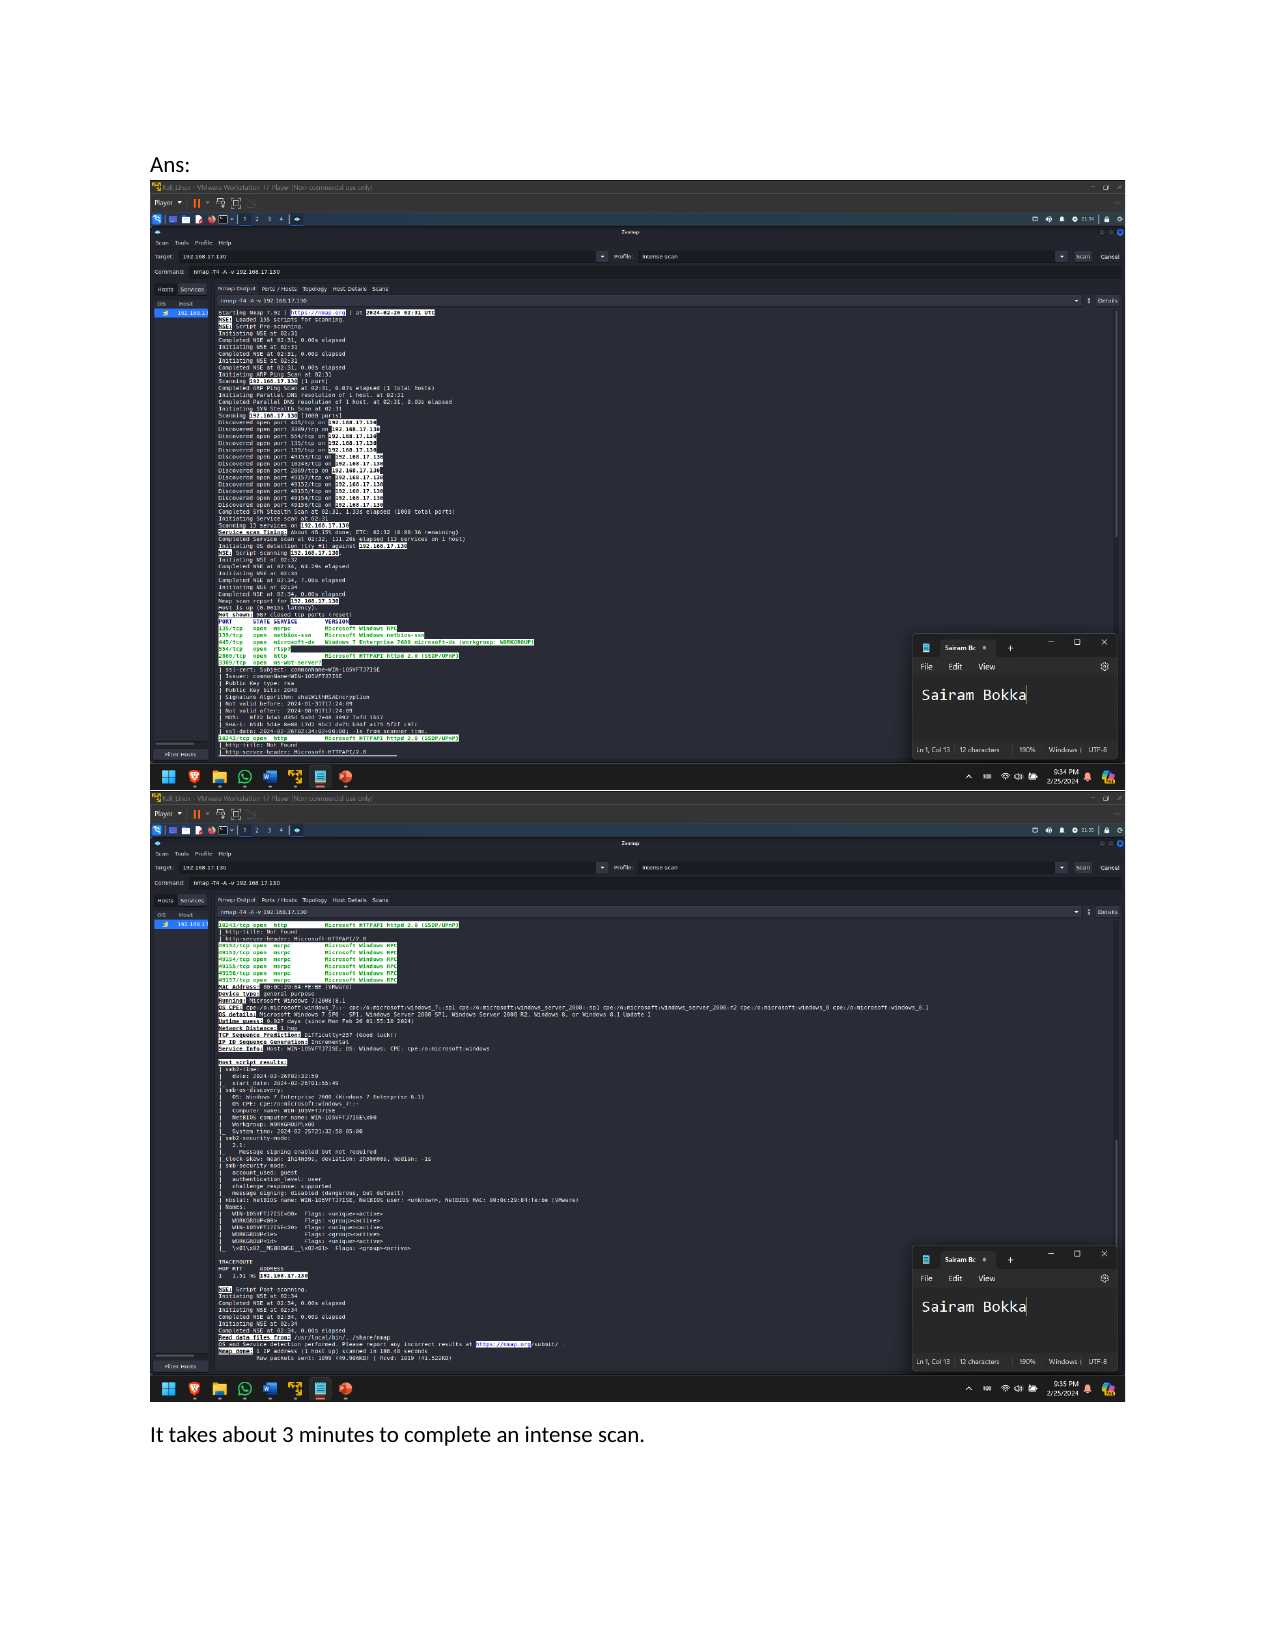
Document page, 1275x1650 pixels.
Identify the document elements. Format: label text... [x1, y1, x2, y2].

text Ans: [150, 150, 1125, 180]
text It takes about 3 minutes to complete an intense scan. [150, 1420, 1125, 1448]
picture [150, 791, 1125, 1402]
picture [150, 180, 1125, 790]
